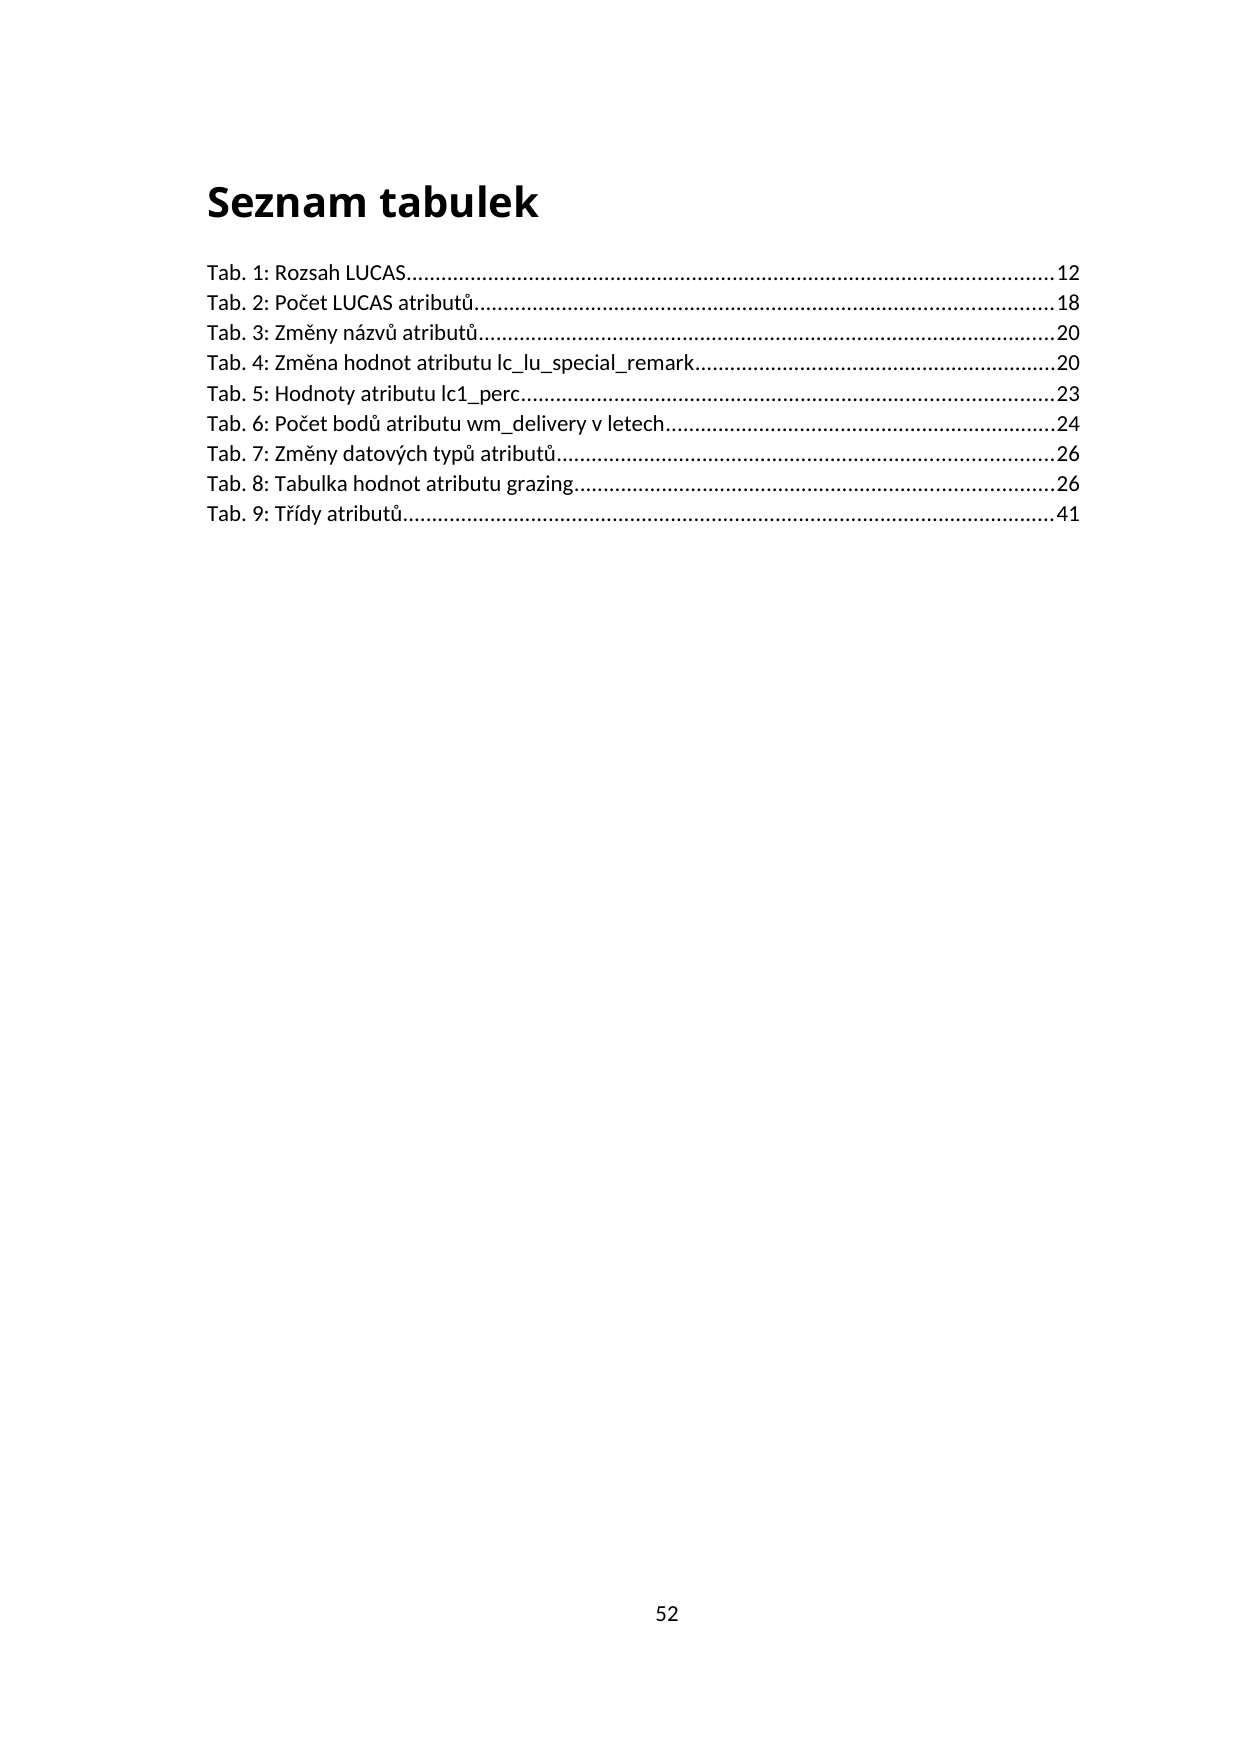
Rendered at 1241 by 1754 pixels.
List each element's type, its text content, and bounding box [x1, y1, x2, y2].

text Tab. 3: Změny názvů atributů 20 [207, 318, 1081, 346]
text Tab. 7: Změny datových typů atributů 26 [207, 439, 1081, 467]
text Tab. 4: Změna hodnot atributu lc_lu_special_remark 20 [207, 348, 1081, 376]
text Tab. 9: Třídy atributů 41 [207, 499, 1081, 527]
text Tab. 5: Hodnoty atributu lc1_perc 23 [207, 379, 1081, 407]
subtitle Seznam tabulek [207, 173, 1081, 229]
text Tab. 8: Tabulka hodnot atributu grazing 26 [207, 469, 1081, 497]
text Tab. 6: Počet bodů atributu wm_delivery v letech 24 [207, 409, 1081, 437]
text Tab. 1: Rozsah LUCAS 12 [207, 258, 1081, 286]
text Tab. 2: Počet LUCAS atributů 18 [207, 288, 1081, 316]
